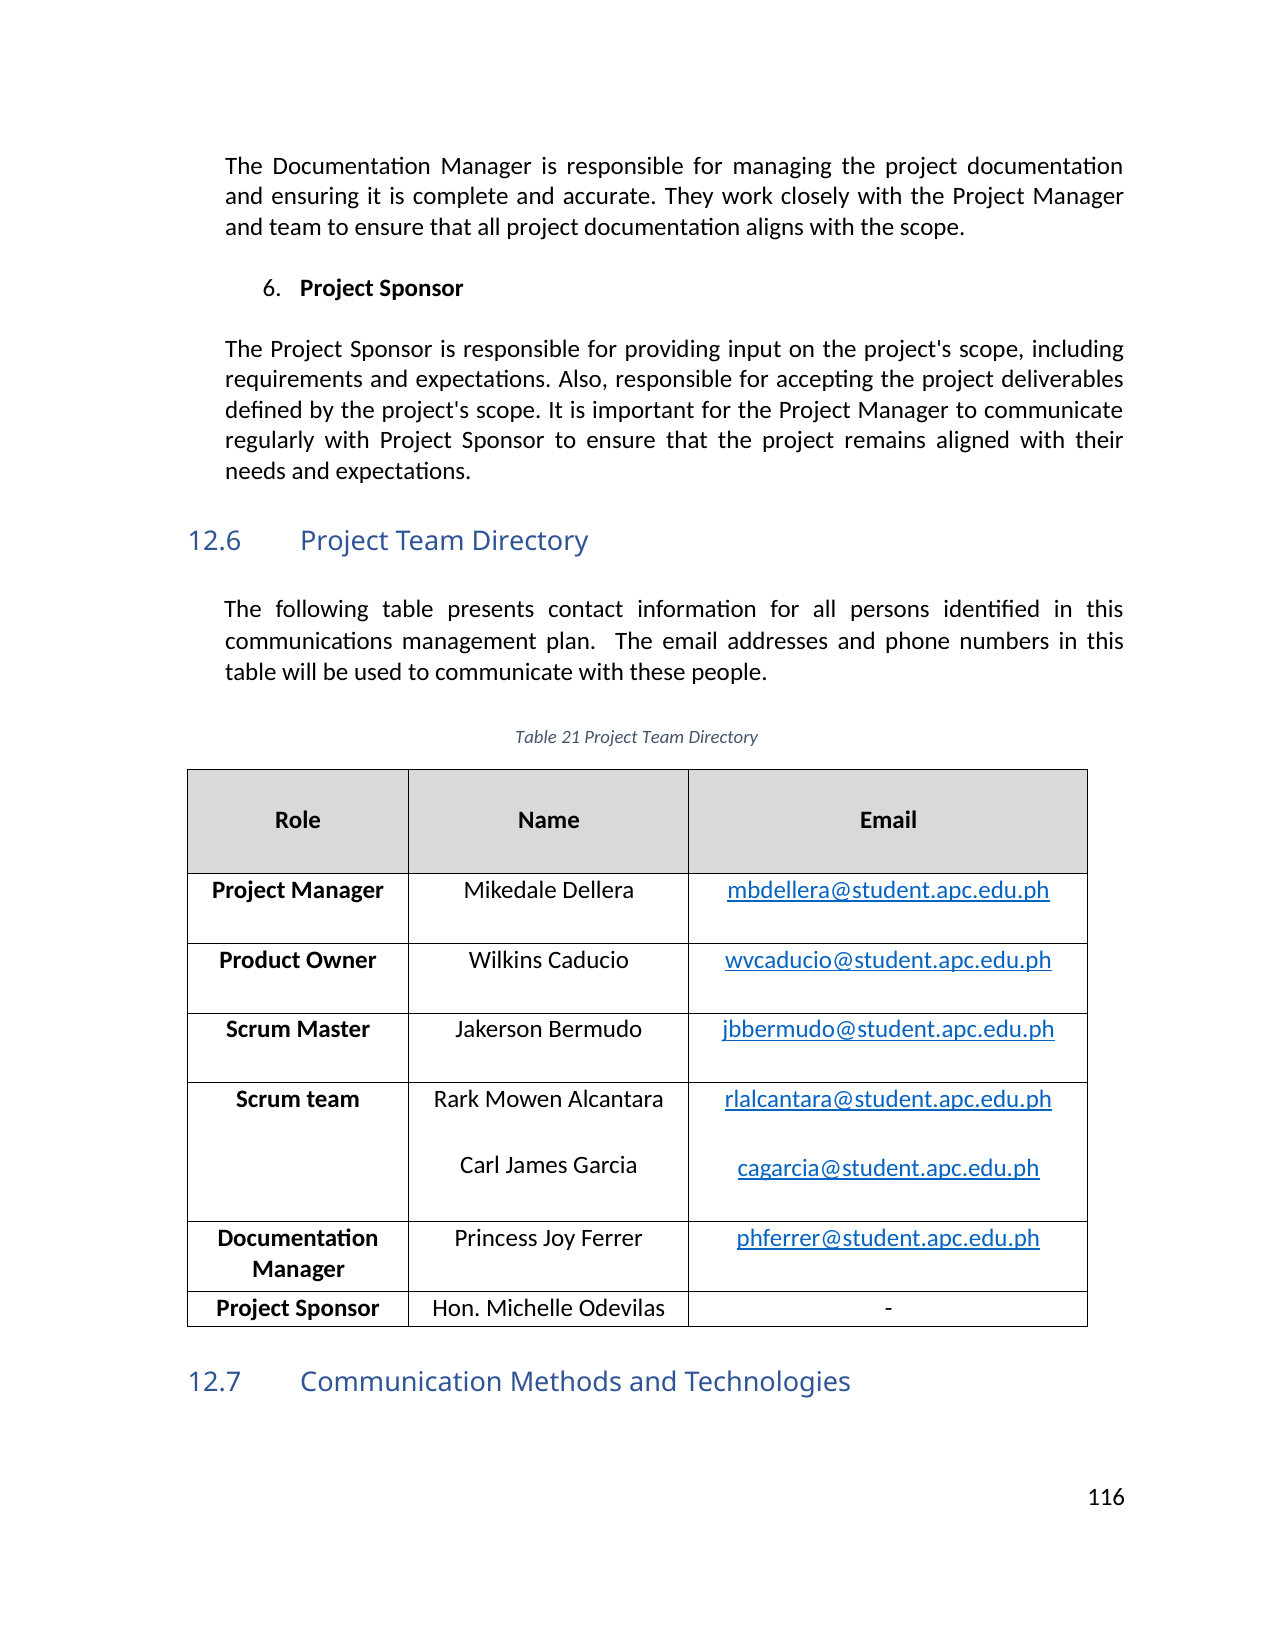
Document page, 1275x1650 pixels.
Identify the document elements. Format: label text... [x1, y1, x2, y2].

subtitle Communication Methods and Technologies [187, 1363, 1125, 1399]
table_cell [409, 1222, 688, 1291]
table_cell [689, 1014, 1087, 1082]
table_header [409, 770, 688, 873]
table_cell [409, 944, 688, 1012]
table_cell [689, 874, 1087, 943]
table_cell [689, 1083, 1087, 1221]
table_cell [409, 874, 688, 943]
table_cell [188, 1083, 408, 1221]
text Table 21 Project Team Directory [150, 725, 1125, 748]
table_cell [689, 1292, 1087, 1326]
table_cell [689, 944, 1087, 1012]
text The following table presents contact information for all persons identified in this communications management plan. The email addresses and phone numbers in this table will be used to communicate with these people. [224, 593, 1125, 687]
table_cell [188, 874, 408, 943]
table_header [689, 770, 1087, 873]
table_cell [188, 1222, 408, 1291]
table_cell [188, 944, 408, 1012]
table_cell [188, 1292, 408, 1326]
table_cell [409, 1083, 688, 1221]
subtitle Project Team Directory [187, 521, 1125, 558]
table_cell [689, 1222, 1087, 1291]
list Project Sponsor [262, 272, 1125, 303]
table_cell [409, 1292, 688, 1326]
text The Documentation Manager is responsible for managing the project documentation and ensuring it is complete and accurate. They work closely with the Project Manager and team to ensure that all project documentation aligns with the scope. [225, 150, 1125, 242]
text The Project Sponsor is responsible for providing input on the project's scope, including requirements and expectations. Also, responsible for accepting the project deliverables defined by the project's scope. It is important for the Project Manager to communicate regularly with Project Sponsor to ensure that the project remains aligned with their needs and expectations. [225, 333, 1125, 486]
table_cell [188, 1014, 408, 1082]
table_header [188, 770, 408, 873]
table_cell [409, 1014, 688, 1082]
